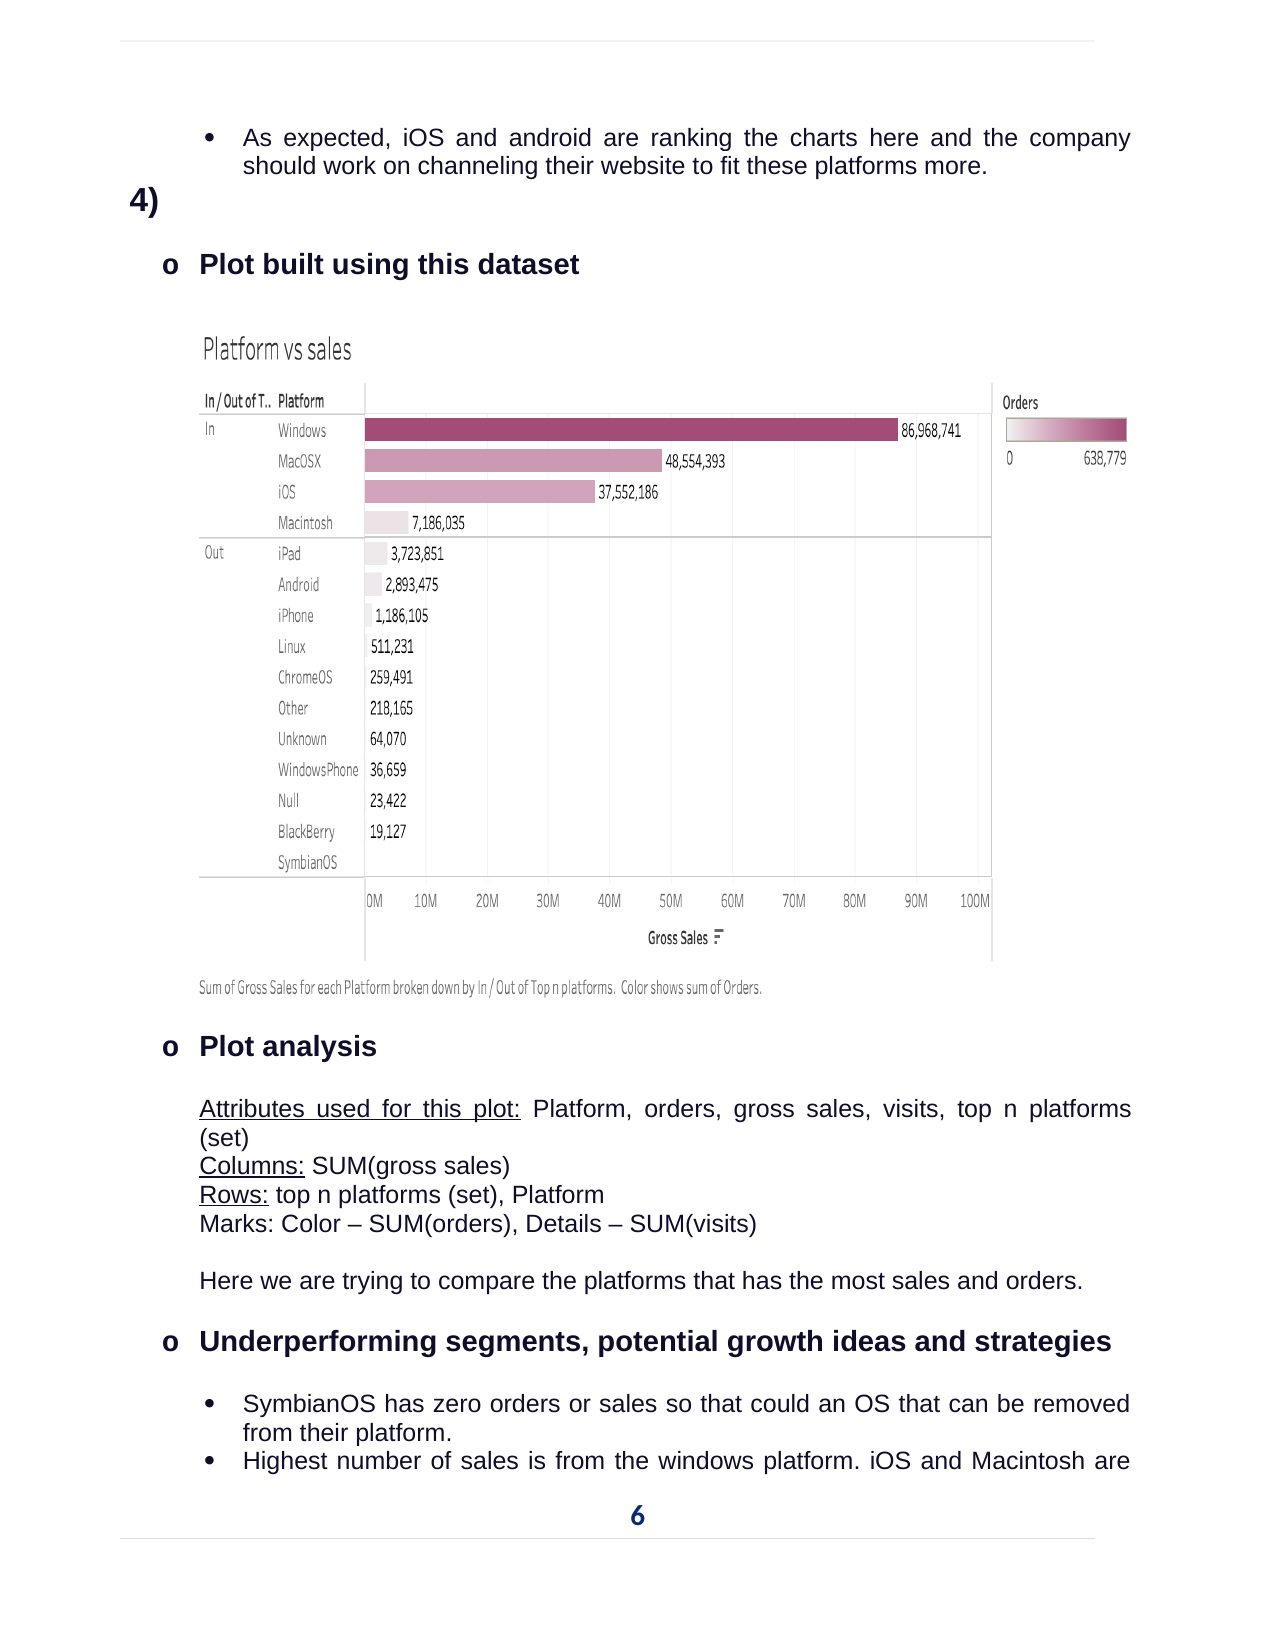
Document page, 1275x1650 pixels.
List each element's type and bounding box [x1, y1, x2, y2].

picture [199, 317, 1130, 1001]
table_header [124, 123, 1202, 1475]
